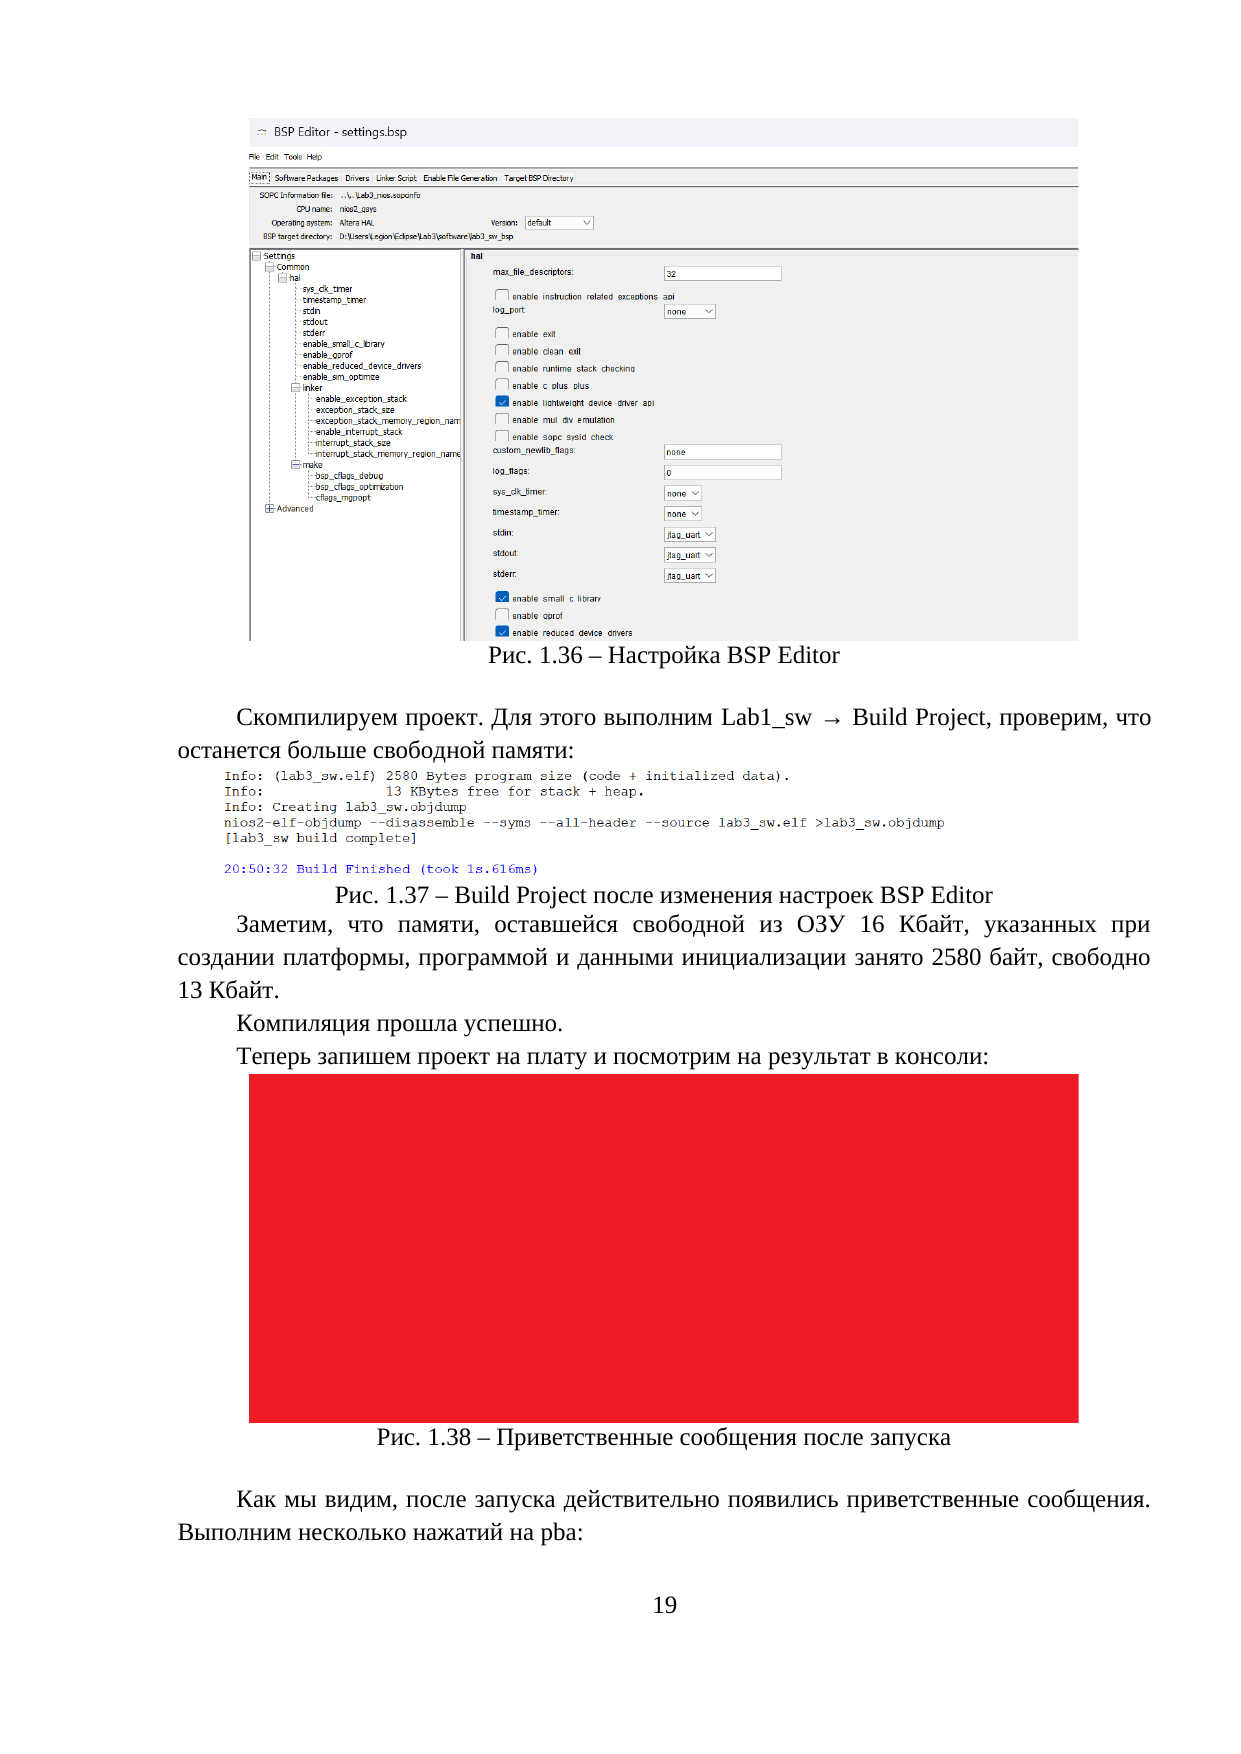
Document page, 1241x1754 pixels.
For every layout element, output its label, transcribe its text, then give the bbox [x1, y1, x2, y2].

text Теперь запишем проект на плату и посмотрим на результат в консоли: [177, 1041, 1152, 1070]
text Рис. 1.36 – Настройка BSP Editor [176, 640, 1152, 669]
text Рис. 1.37 – Build Project после изменения настроек BSP Editor [176, 881, 1152, 909]
text Скомпилируем проект. Для этого выполним Lab1_sw → Build Project, проверим, что останется больше свободной памяти: [177, 702, 1152, 764]
text Заметим, что памяти, оставшейся свободной из ОЗУ 16 Кбайт, указанных при создании платформы, программой и данными инициализации занято 2580 байт, свободно 13 Кбайт. [177, 909, 1152, 1004]
picture [220, 768, 1108, 881]
text Рис. 1.38 – Приветственные сообщения после запуска [176, 1422, 1152, 1451]
picture [249, 118, 1079, 641]
picture [249, 1074, 1079, 1423]
text Компиляция прошла успешно. [177, 1008, 1152, 1037]
text Как мы видим, после запуска действительно появились приветственные сообщения. Выполним несколько нажатий на pba: [177, 1484, 1152, 1546]
